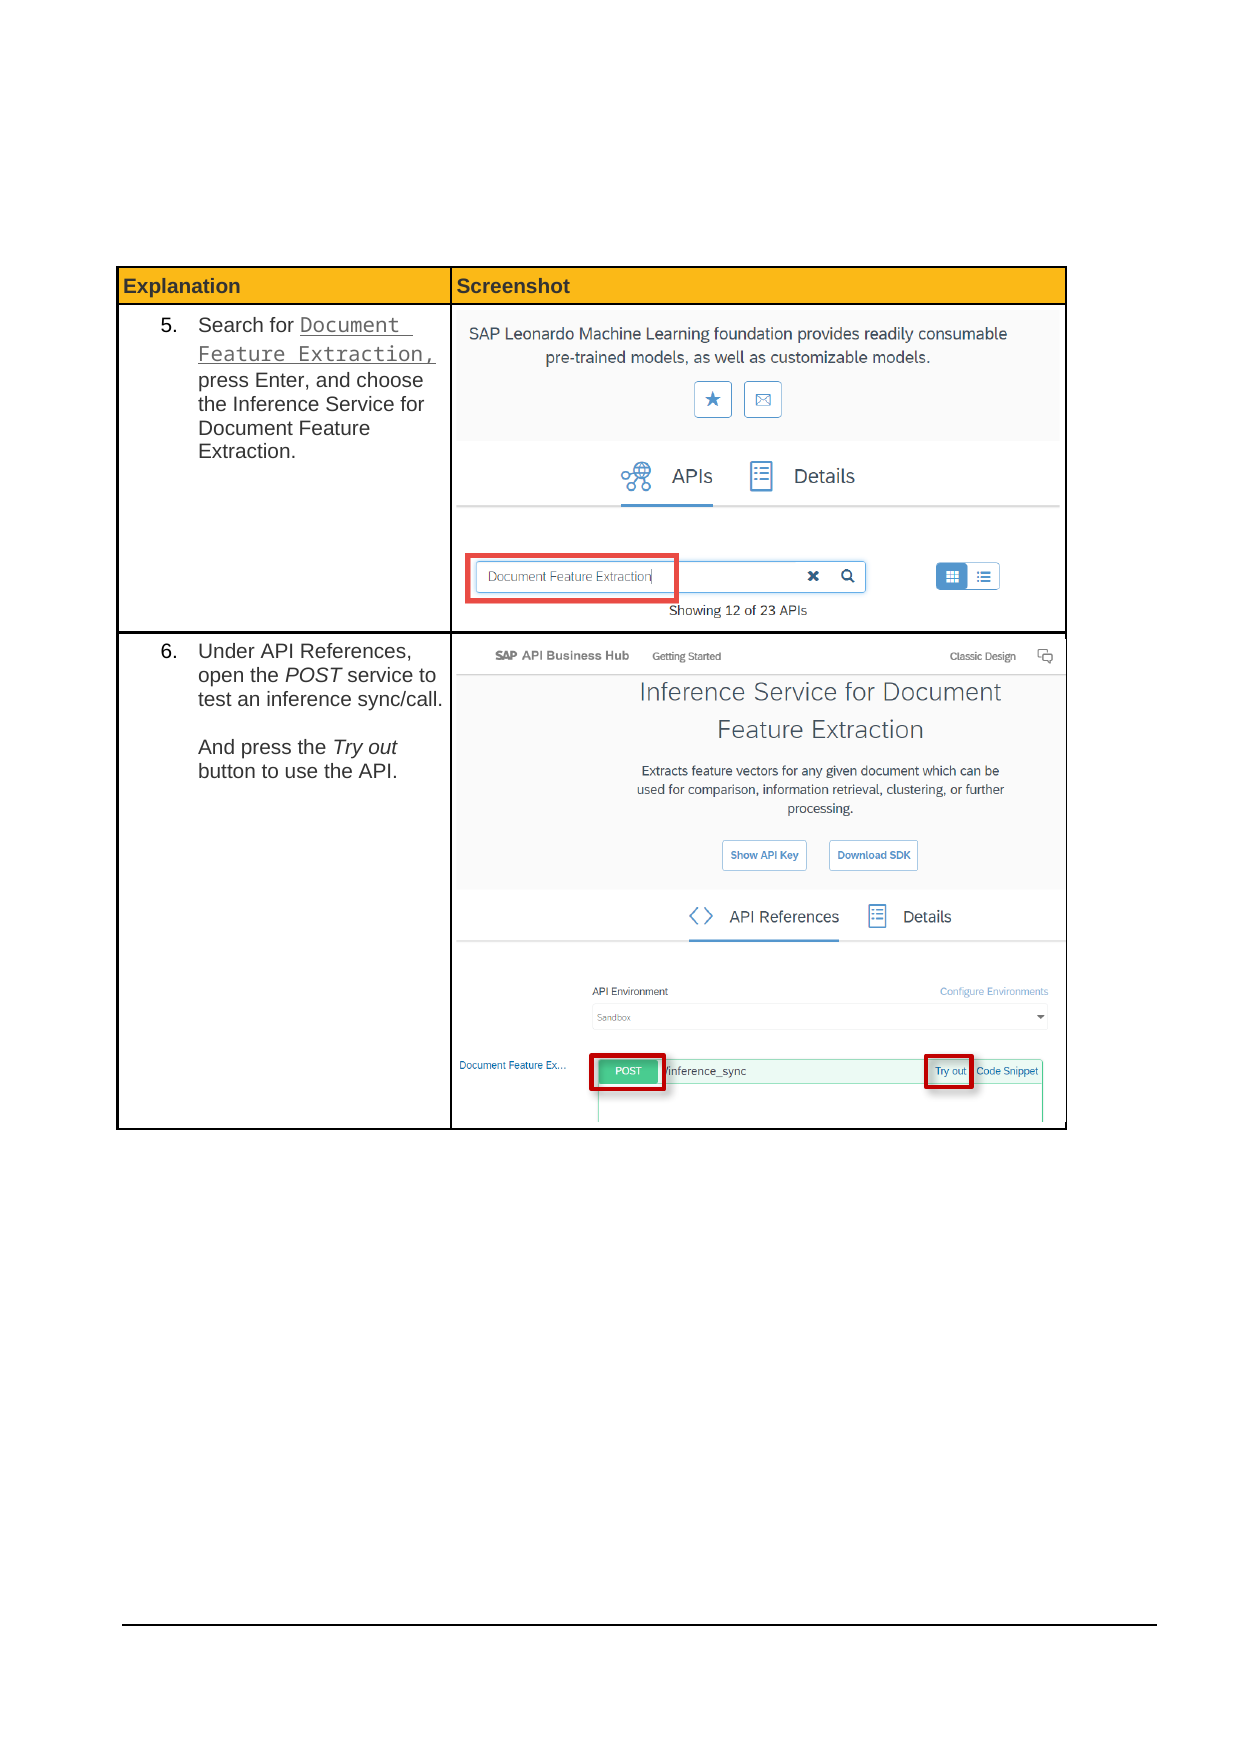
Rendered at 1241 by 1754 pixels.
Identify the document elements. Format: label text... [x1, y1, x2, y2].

table_cell Search for Document Feature Extraction, press Enter, and choose the Inference Service for Document Feature Extraction. [119, 305, 450, 631]
table_cell Under API References, open the POST service to test an inference sync/call. And press the Try out button to use the API. [119, 634, 450, 1127]
table_cell [452, 305, 1065, 631]
picture [456, 310, 1060, 626]
table_header Screenshot [452, 268, 1065, 303]
table_header Explanation [119, 268, 450, 303]
table_cell [452, 634, 1065, 1127]
picture [456, 639, 1066, 1122]
